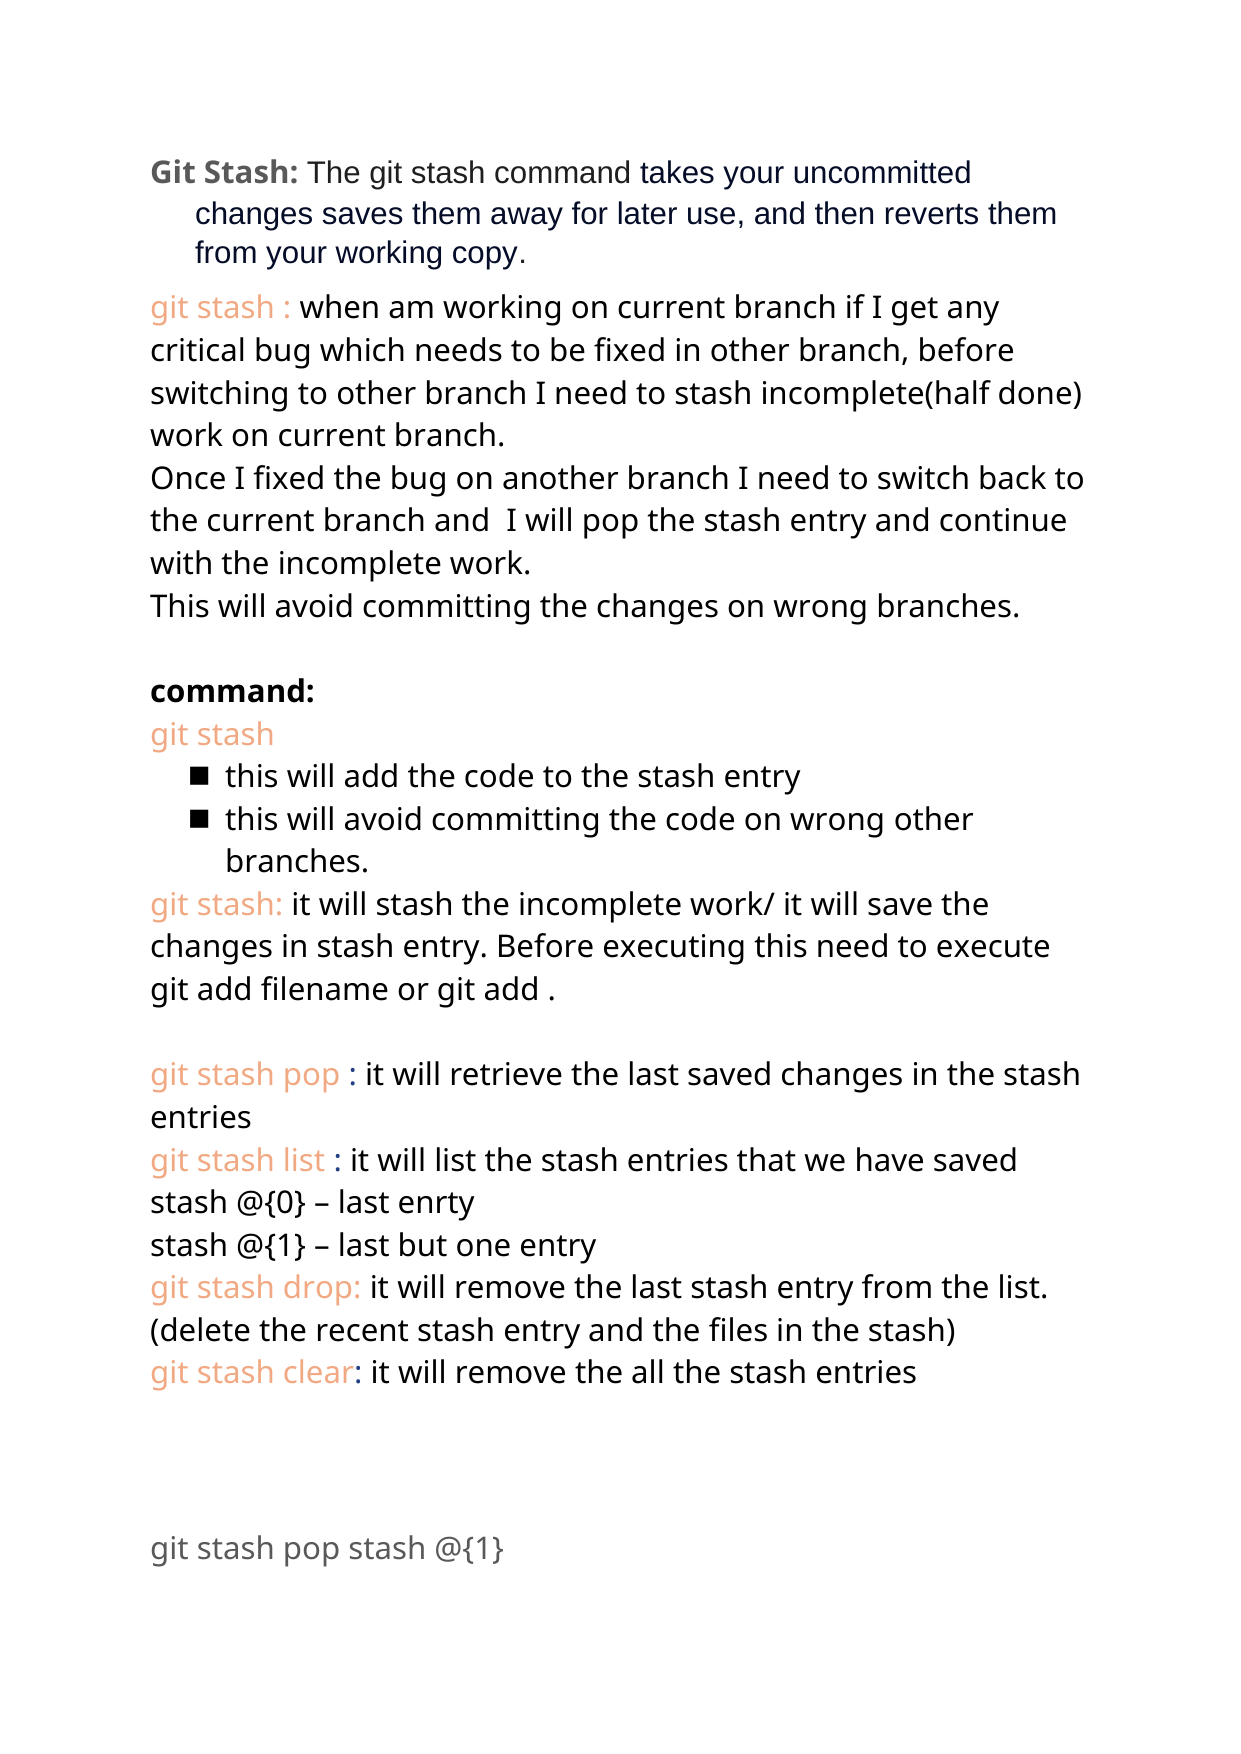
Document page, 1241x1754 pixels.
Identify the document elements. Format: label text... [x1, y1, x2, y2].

text git stash [150, 711, 1090, 754]
text git stash: it will stash the incomplete work/ it will save the changes in stash entry. Before executing this need to execute git add filename or git add . [150, 882, 1090, 1010]
text git stash : when am working on current branch if I get any critical bug which needs to be fixed in other branch, before switching to other branch I need to stash incomplete(half done) work on current branch. [150, 285, 1090, 456]
list git stash pop stash @{1} [150, 1526, 1090, 1568]
list Git Stash: The git stash command takes your uncommitted changes saves them away for later use, and then reverts them from your working copy. [150, 150, 1090, 270]
text stash @{1} – last but one entry [150, 1223, 1090, 1265]
list this will avoid committing the code on wrong other branches. [187, 797, 1090, 882]
text Once I fixed the bug on another branch I need to switch back to the current branch and I will pop the stash entry and continue with the incomplete work. [150, 456, 1090, 584]
text git stash pop : it will retrieve the last saved changes in the stash entries [150, 1052, 1090, 1137]
text command: [150, 669, 1090, 711]
list this will add the code to the stash entry [187, 754, 1090, 797]
text git stash drop: it will remove the last stash entry from the list.(delete the recent stash entry and the files in the stash) [150, 1265, 1090, 1351]
text stash @{0} – last enrty [150, 1180, 1090, 1223]
text This will avoid committing the changes on wrong branches. [150, 584, 1090, 626]
text git stash list : it will list the stash entries that we have saved [150, 1137, 1090, 1180]
list git stash clear: it will remove the all the stash entries [150, 1351, 1090, 1393]
